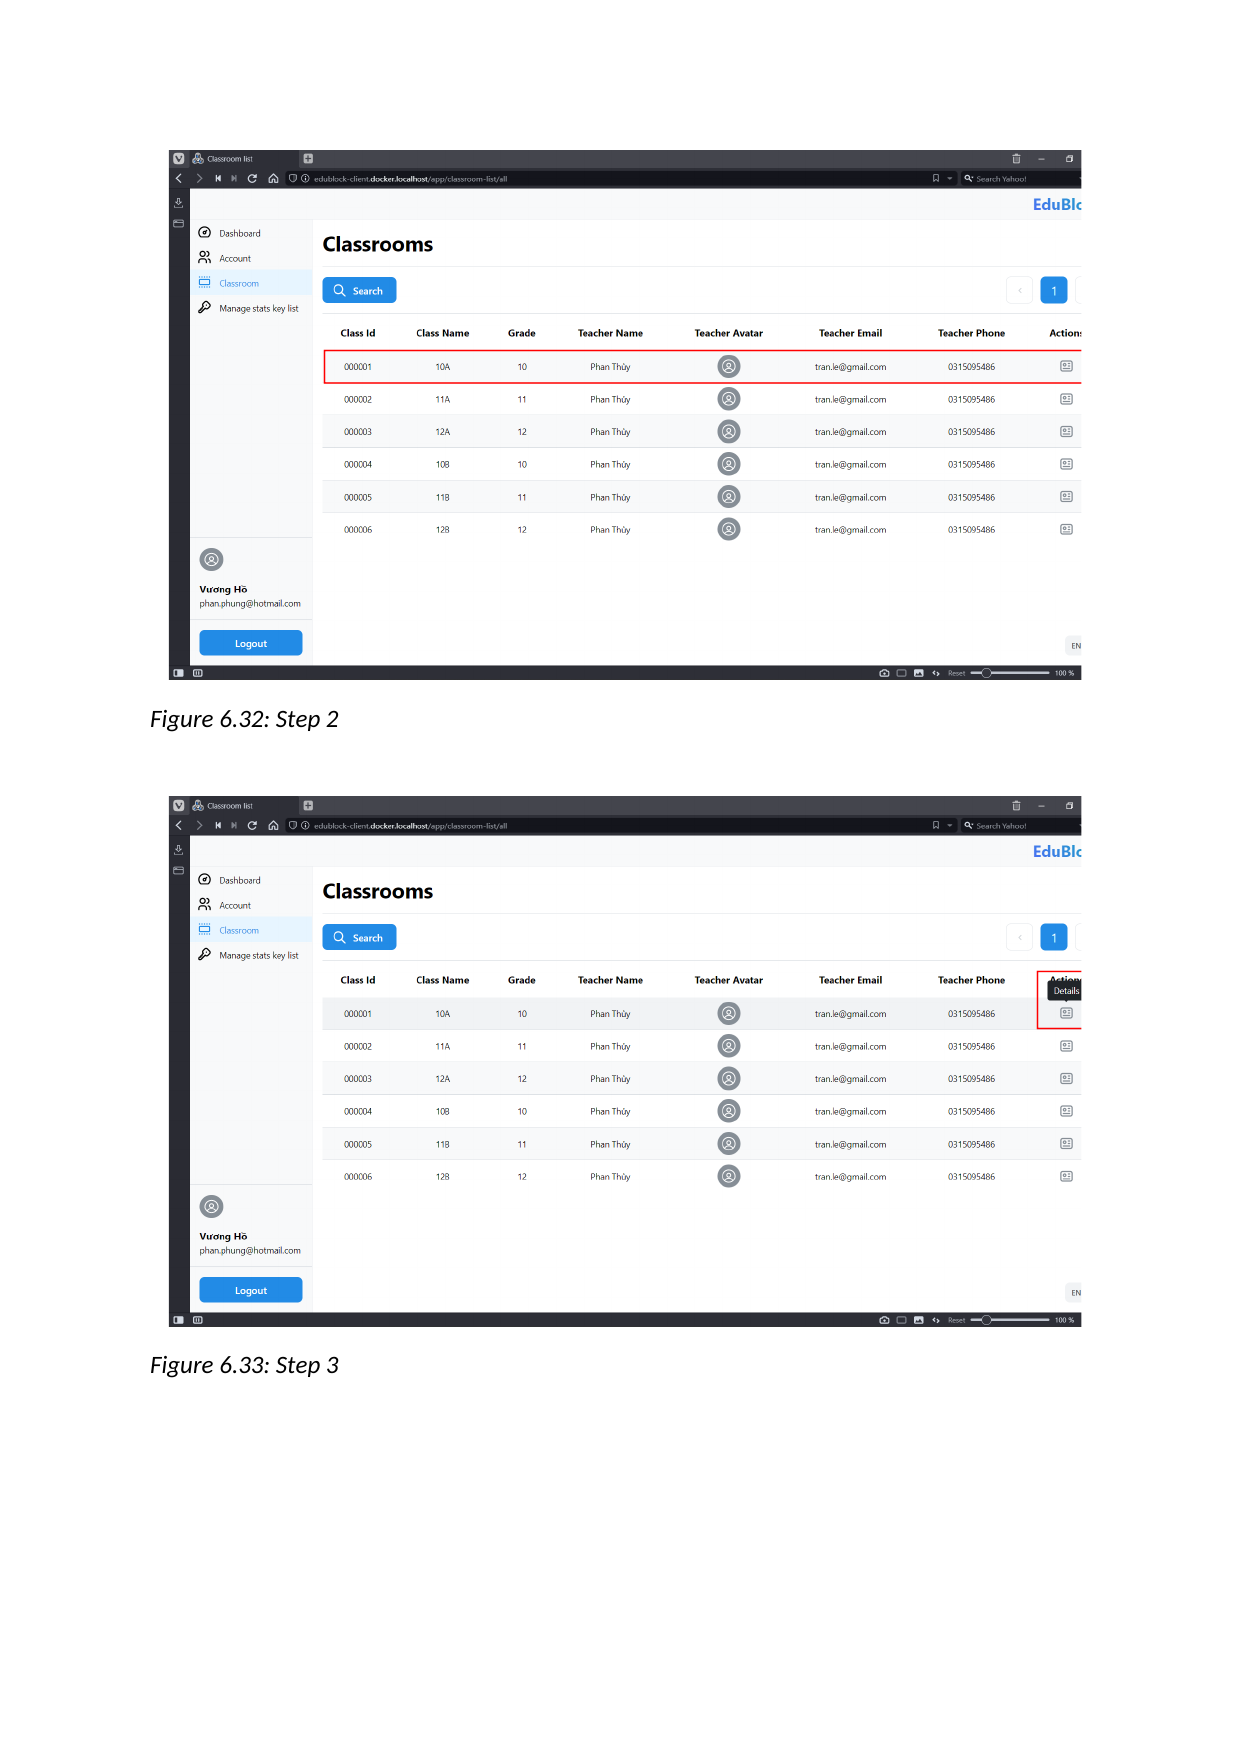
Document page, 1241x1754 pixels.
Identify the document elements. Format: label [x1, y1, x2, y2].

picture [168, 796, 1082, 1327]
picture [168, 150, 1082, 680]
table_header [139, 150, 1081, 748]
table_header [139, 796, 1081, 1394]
